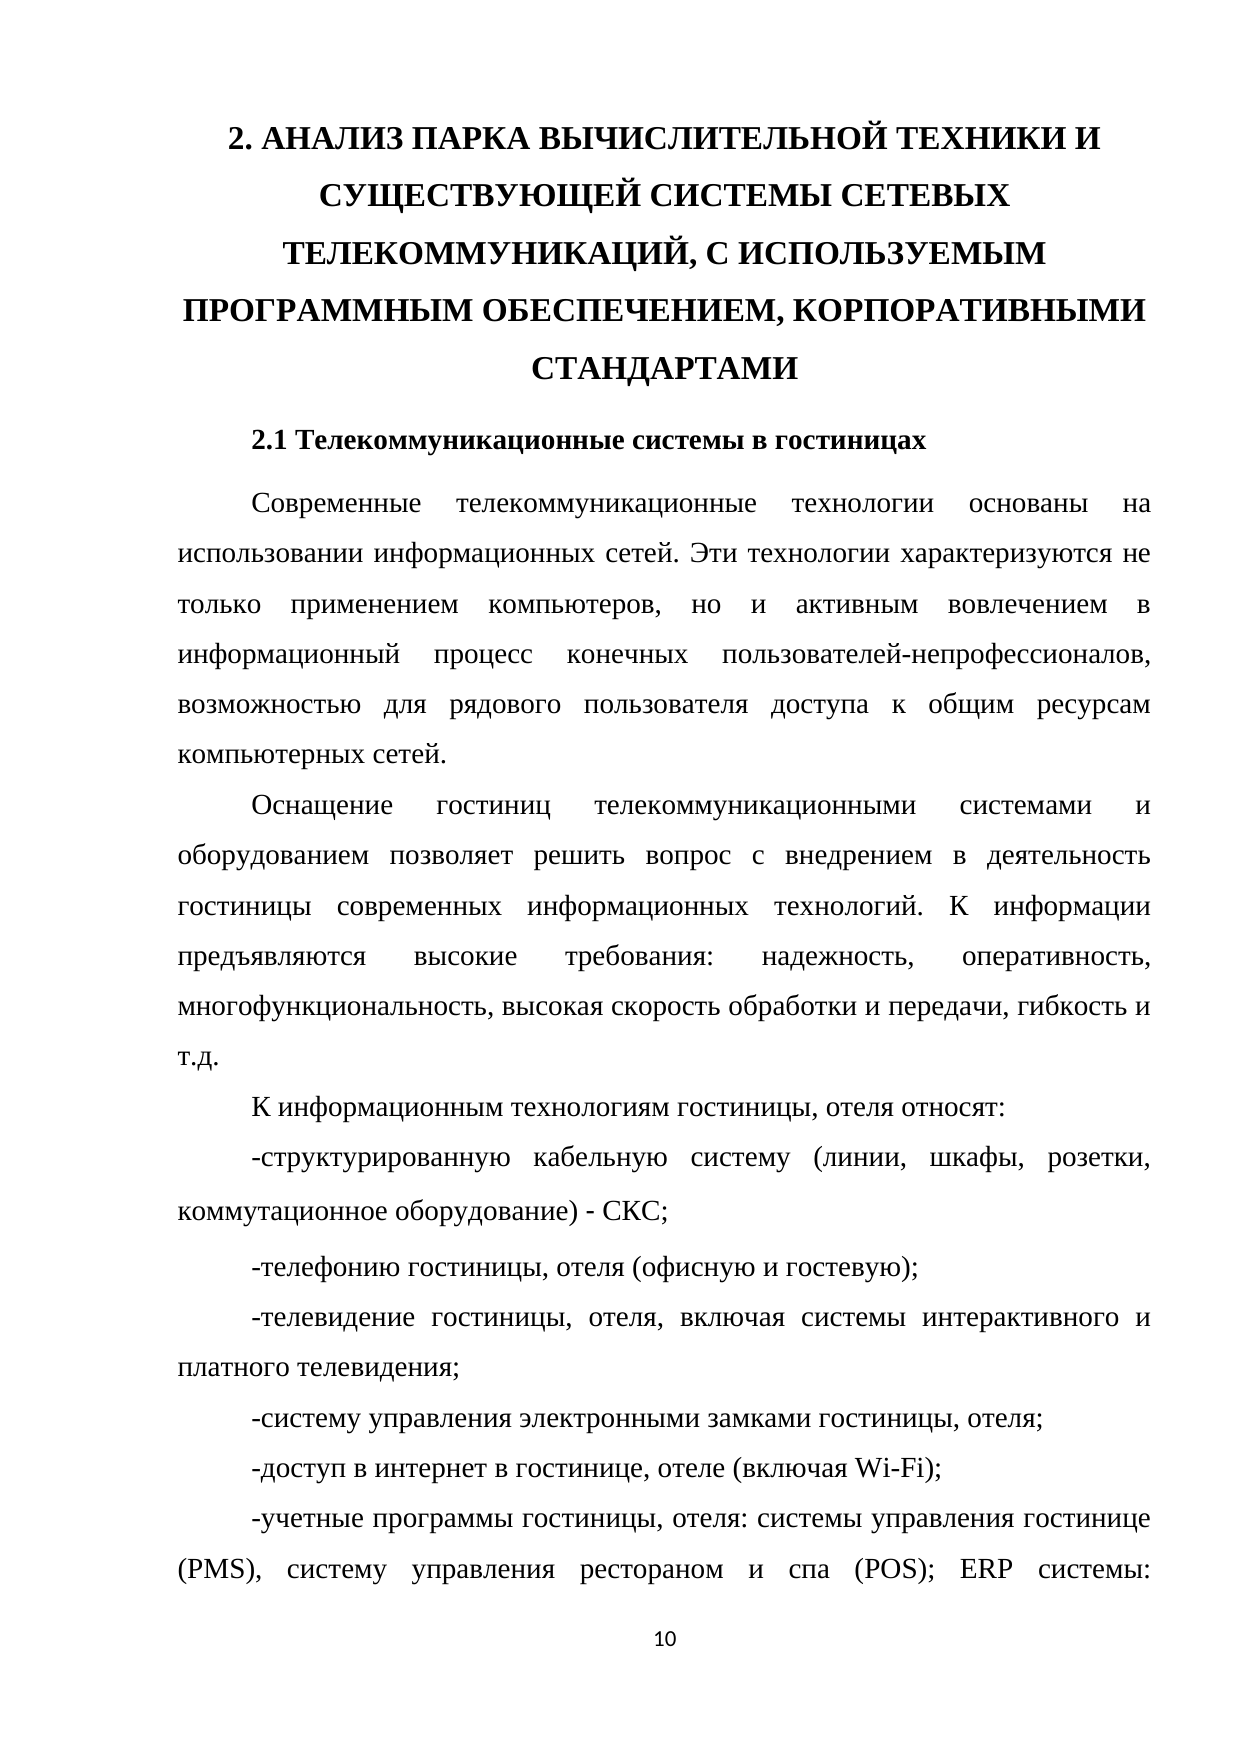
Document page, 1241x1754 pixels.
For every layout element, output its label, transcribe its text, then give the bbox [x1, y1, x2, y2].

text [177, 1501, 1152, 1584]
text -телефонию гостиницы, отеля (офисную и гостевую); [177, 1249, 1152, 1282]
text -телевидение гостиницы, отеля, включая системы интерактивного и платного телевидения; [177, 1299, 1152, 1383]
text К информационным технологиям гостиницы, отеля относят: [177, 1089, 1152, 1122]
text -доступ в интернет в гостинице, отеле (включая Wi-Fi); [177, 1450, 1152, 1484]
text -структурированную кабельную систему (линии, шкафы, розетки, коммутационное оборудование) ‑ СКС; [177, 1139, 1152, 1229]
text Современные телекоммуникационные технологии основаны на использовании информационных сетей. Эти технологии характеризуются не только применением компьютеров, но и активным вовлечением в информационный процесс конечных пользователей-непрофессионалов, возможностью для рядового пользователя доступа к общим ресурсам компьютерных сетей. [177, 485, 1152, 770]
text Оснащение гостиниц телекоммуникационными системами и оборудованием позволяет решить вопрос с внедрением в деятельность гостиницы современных информационных технологий. К информации предъявляются высокие требования: надежность, оперативность, многофункциональность, высокая скорость обработки и передачи, гибкость и т.д. [177, 787, 1152, 1072]
text 2. АНАЛИЗ ПАРКА ВЫЧИСЛИТЕЛЬНОЙ ТЕХНИКИ И СУЩЕСТВУЮЩЕЙ СИСТЕМЫ СЕТЕВЫХ ТЕЛЕКОММУНИКАЦИЙ, С ИСПОЛЬЗУЕМЫМ ПРОГРАММНЫМ ОБЕСПЕЧЕНИЕМ, КОРПОРАТИВНЫМИ СТАНДАРТАМИ [177, 118, 1152, 386]
text -систему управления электронными замками гостиницы, отеля; [177, 1400, 1152, 1433]
text 2.1 Телекоммуникационные системы в гостиницах [177, 422, 1152, 456]
